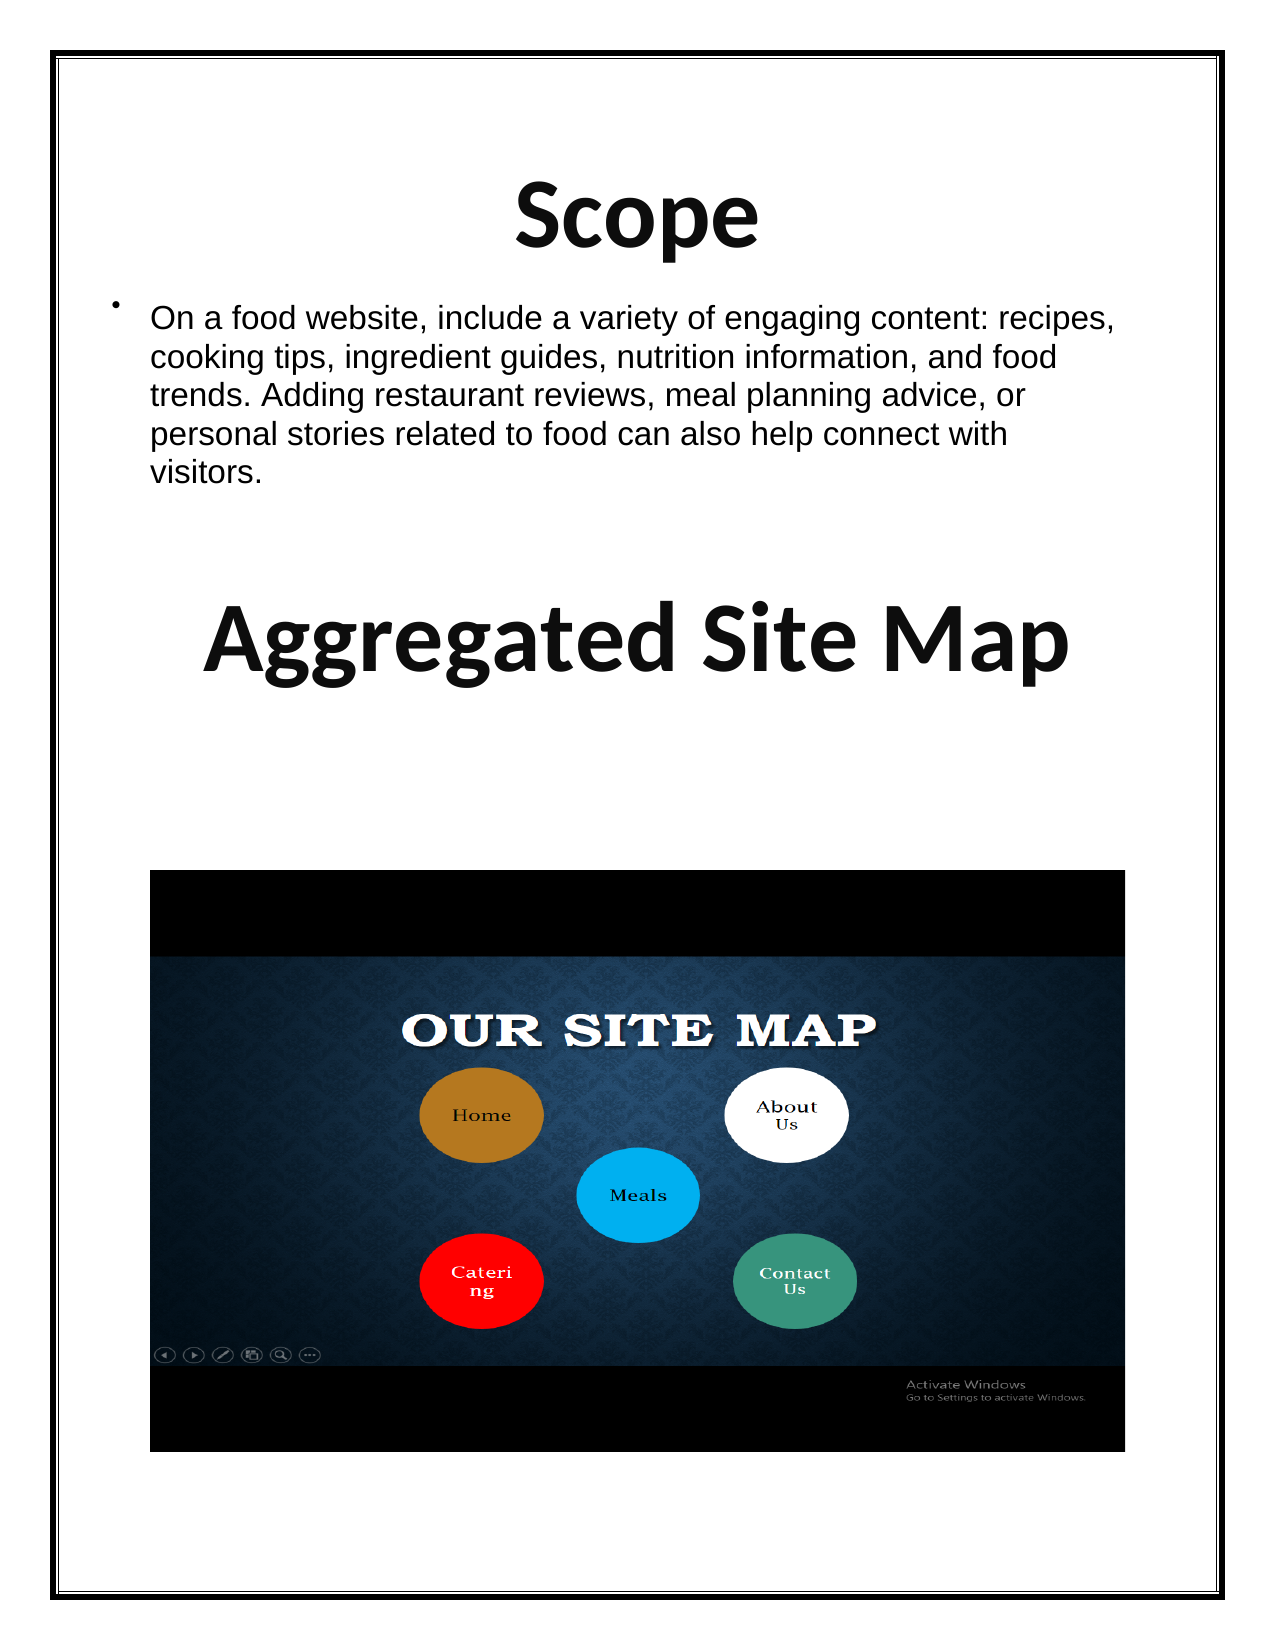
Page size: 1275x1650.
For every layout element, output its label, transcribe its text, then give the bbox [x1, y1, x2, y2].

text Scope [150, 150, 1125, 272]
text Aggregated Site Map [150, 574, 1125, 696]
list On a food website, include a variety of engaging content: recipes, cooking tips, ingredient guides, nutrition information, and food trends. Adding restaurant reviews, meal planning advice, or personal stories related to food can also help connect with visitors. [112, 298, 1125, 491]
picture [150, 870, 1125, 1452]
